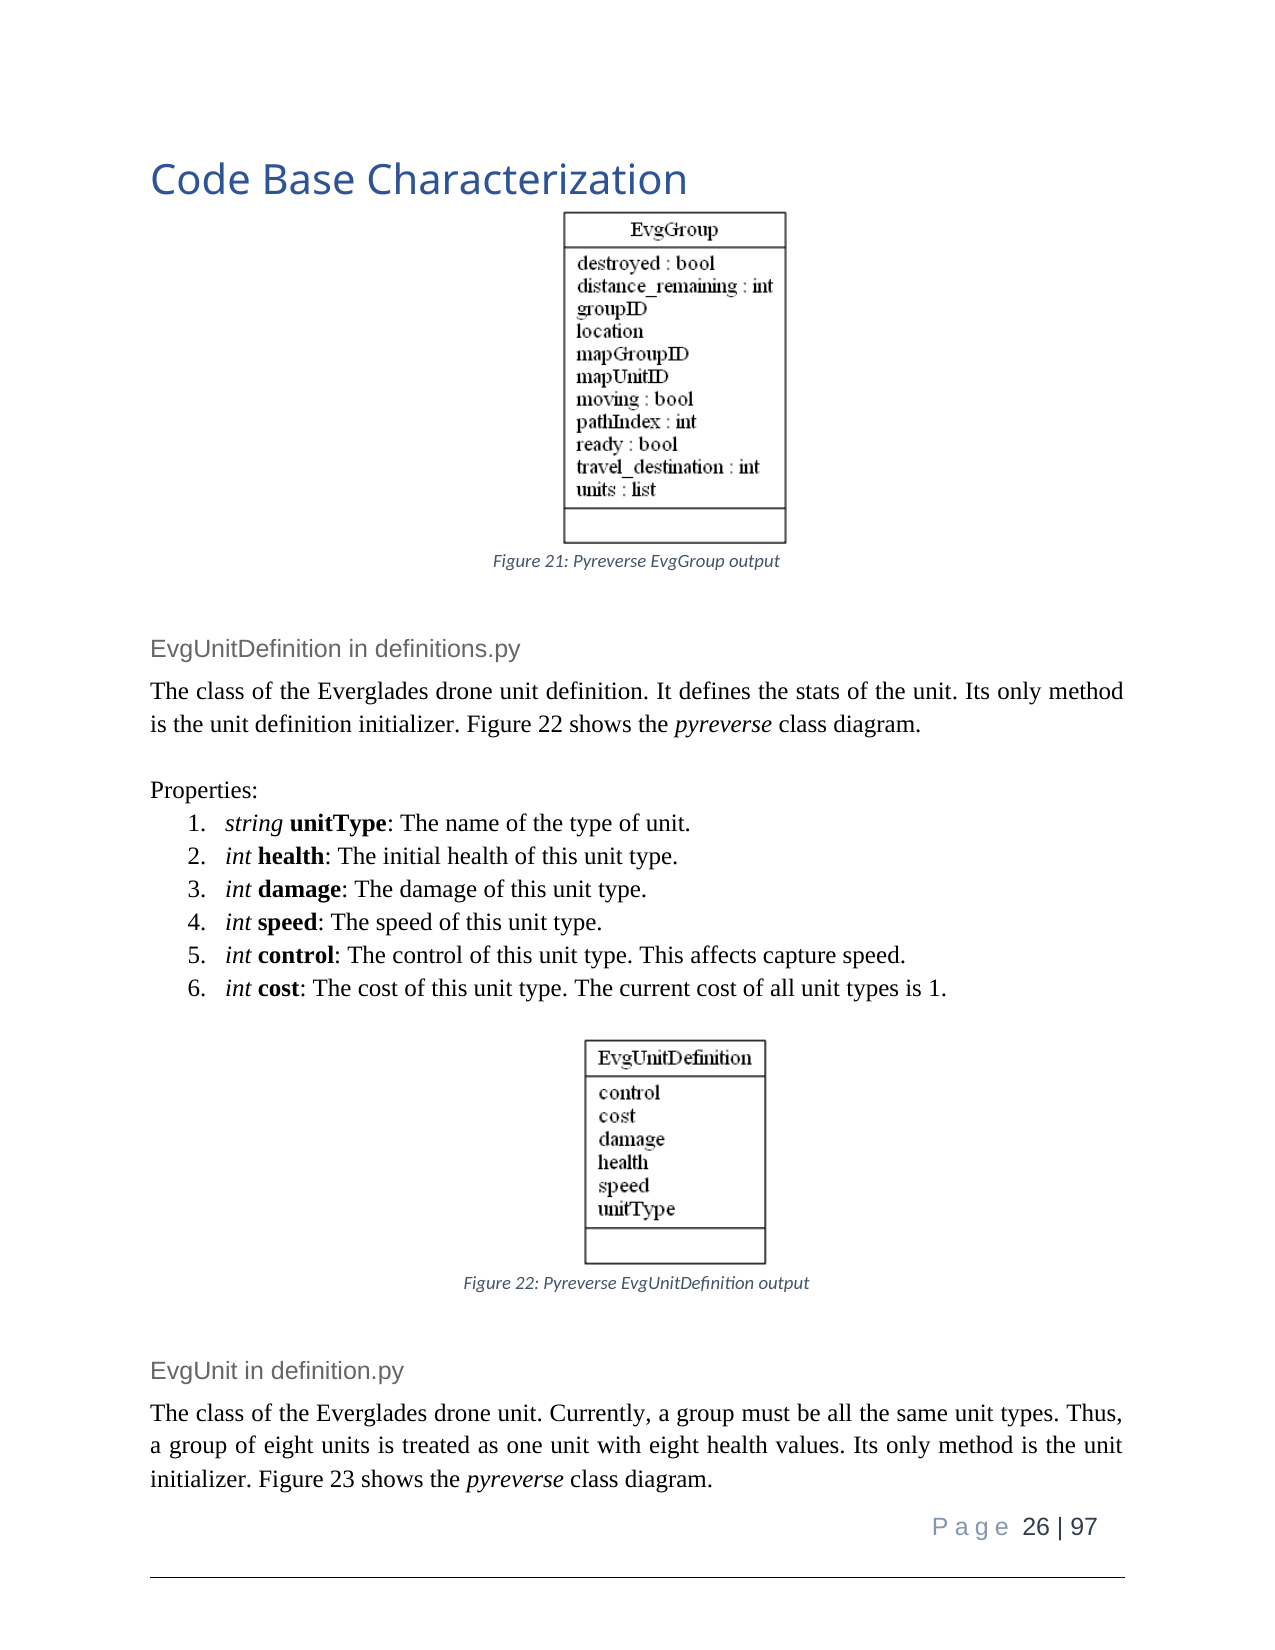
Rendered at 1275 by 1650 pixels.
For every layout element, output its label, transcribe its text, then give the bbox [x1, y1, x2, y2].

list int speed: The speed of this unit type. [187, 907, 1125, 936]
text Properties: [150, 775, 1125, 804]
list int health: The initial health of this unit type. [187, 841, 1125, 870]
text Code Base Characterization [150, 150, 1125, 207]
text The class of the Everglades drone unit. Currently, a group must be all the same unit types. Thus, a group of eight units is treated as one unit with eight health values. Its only method is the unit initializer. Figure 23 shows the pyreverse class diagram. [150, 1398, 1125, 1492]
picture [561, 209, 789, 546]
text Figure 21: Pyreverse EvgGroup output [150, 549, 1125, 572]
list int control: The control of this unit type. This affects capture speed. [187, 940, 1125, 969]
list int damage: The damage of this unit type. [187, 874, 1125, 903]
list string unitType: The name of the type of unit. [187, 808, 1125, 837]
subtitle EvgUnitDefinition in definitions.py [150, 634, 1125, 663]
text Figure 22: Pyreverse EvgUnitDefinition output [150, 1271, 1125, 1294]
picture [582, 1039, 768, 1268]
subtitle EvgUnit in definition.py [150, 1356, 1125, 1385]
text The class of the Everglades drone unit definition. It defines the stats of the unit. Its only method is the unit definition initializer. Figure 22 shows the pyreverse class diagram. [150, 676, 1125, 738]
list int cost: The cost of this unit type. The current cost of all unit types is 1. [187, 973, 1125, 1002]
